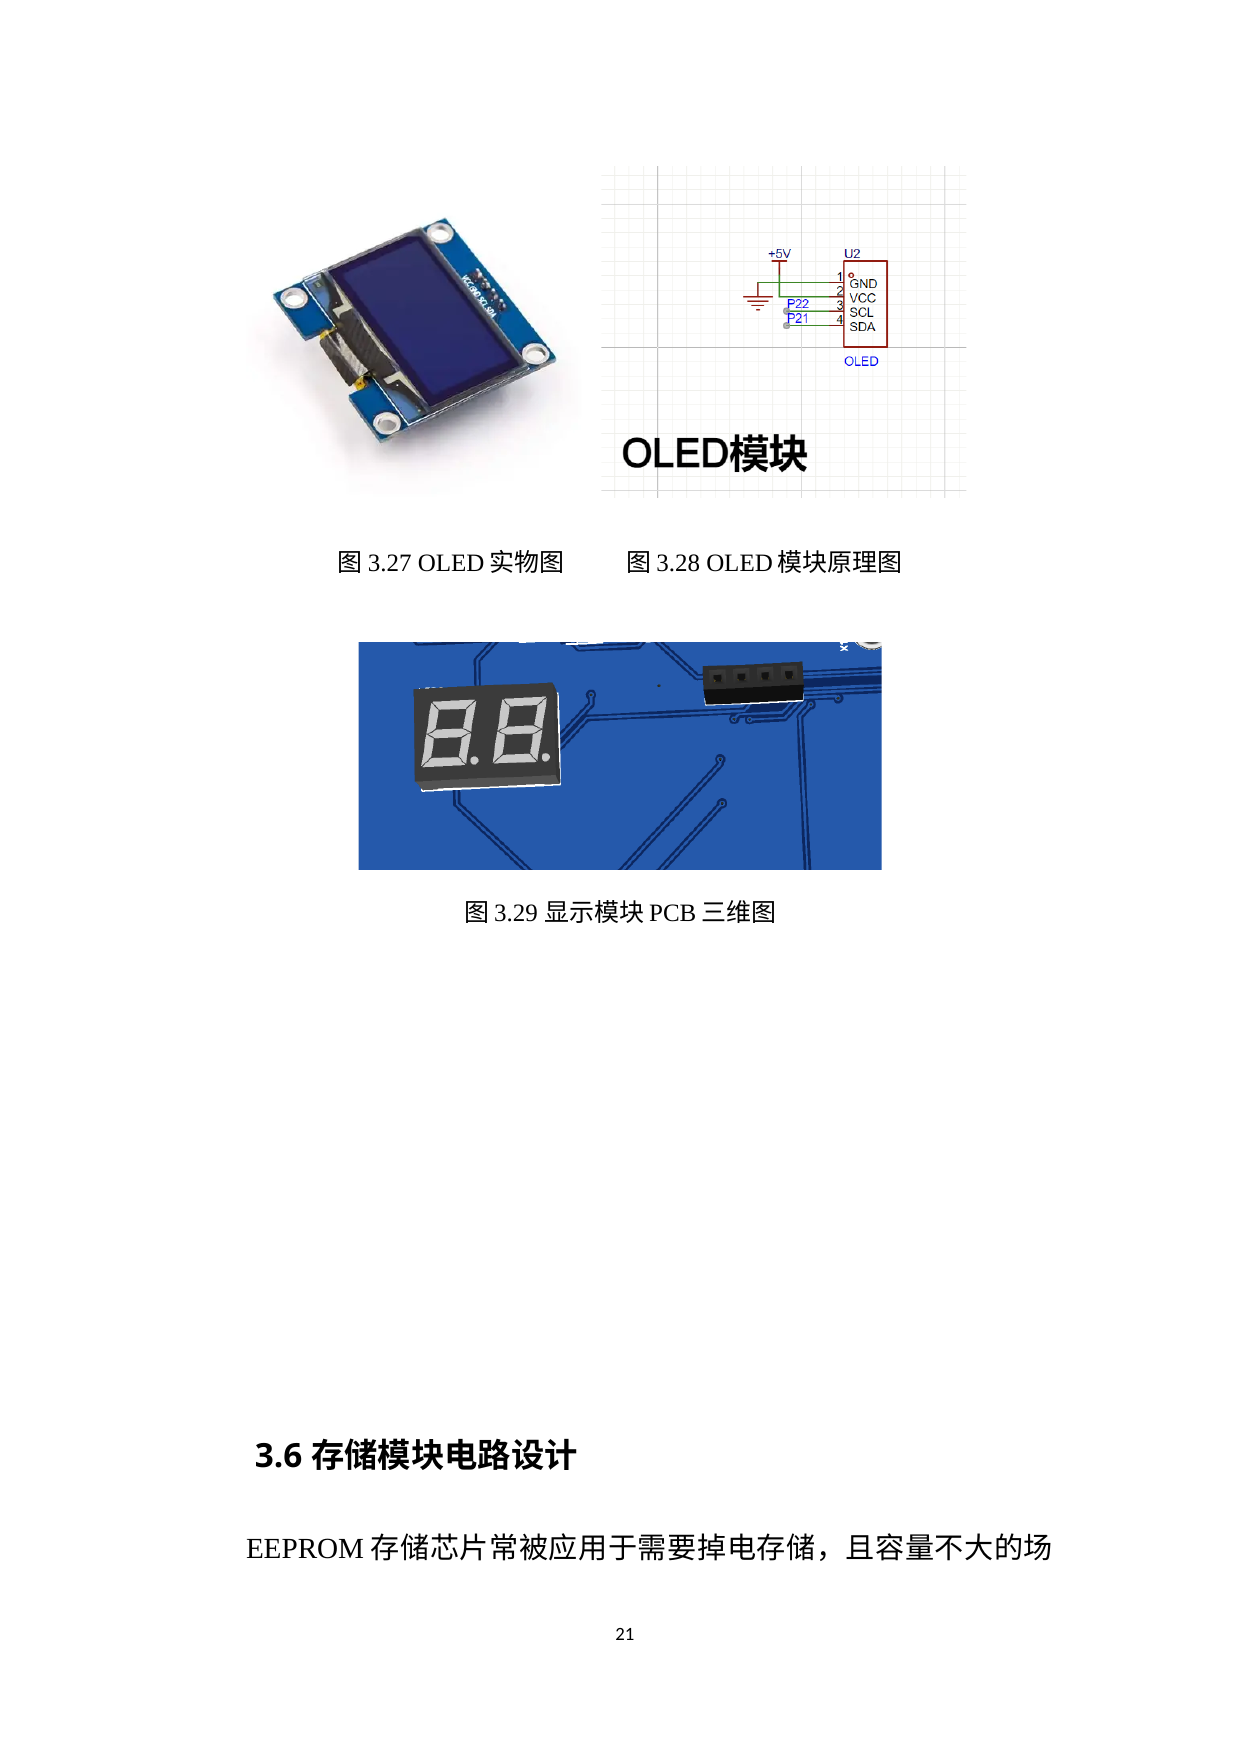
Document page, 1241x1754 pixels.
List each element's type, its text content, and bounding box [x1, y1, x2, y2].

text 图3.29 显示模块PCB三维图 [187, 878, 1053, 943]
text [187, 1524, 1053, 1567]
text 图3.27 OLED实物图 图3.28 OLED模块原理图 [187, 528, 1053, 593]
picture [601, 166, 967, 498]
picture [245, 162, 582, 498]
picture [358, 642, 882, 870]
subtitle 3.6 存储模块电路设计 [187, 1420, 1053, 1485]
